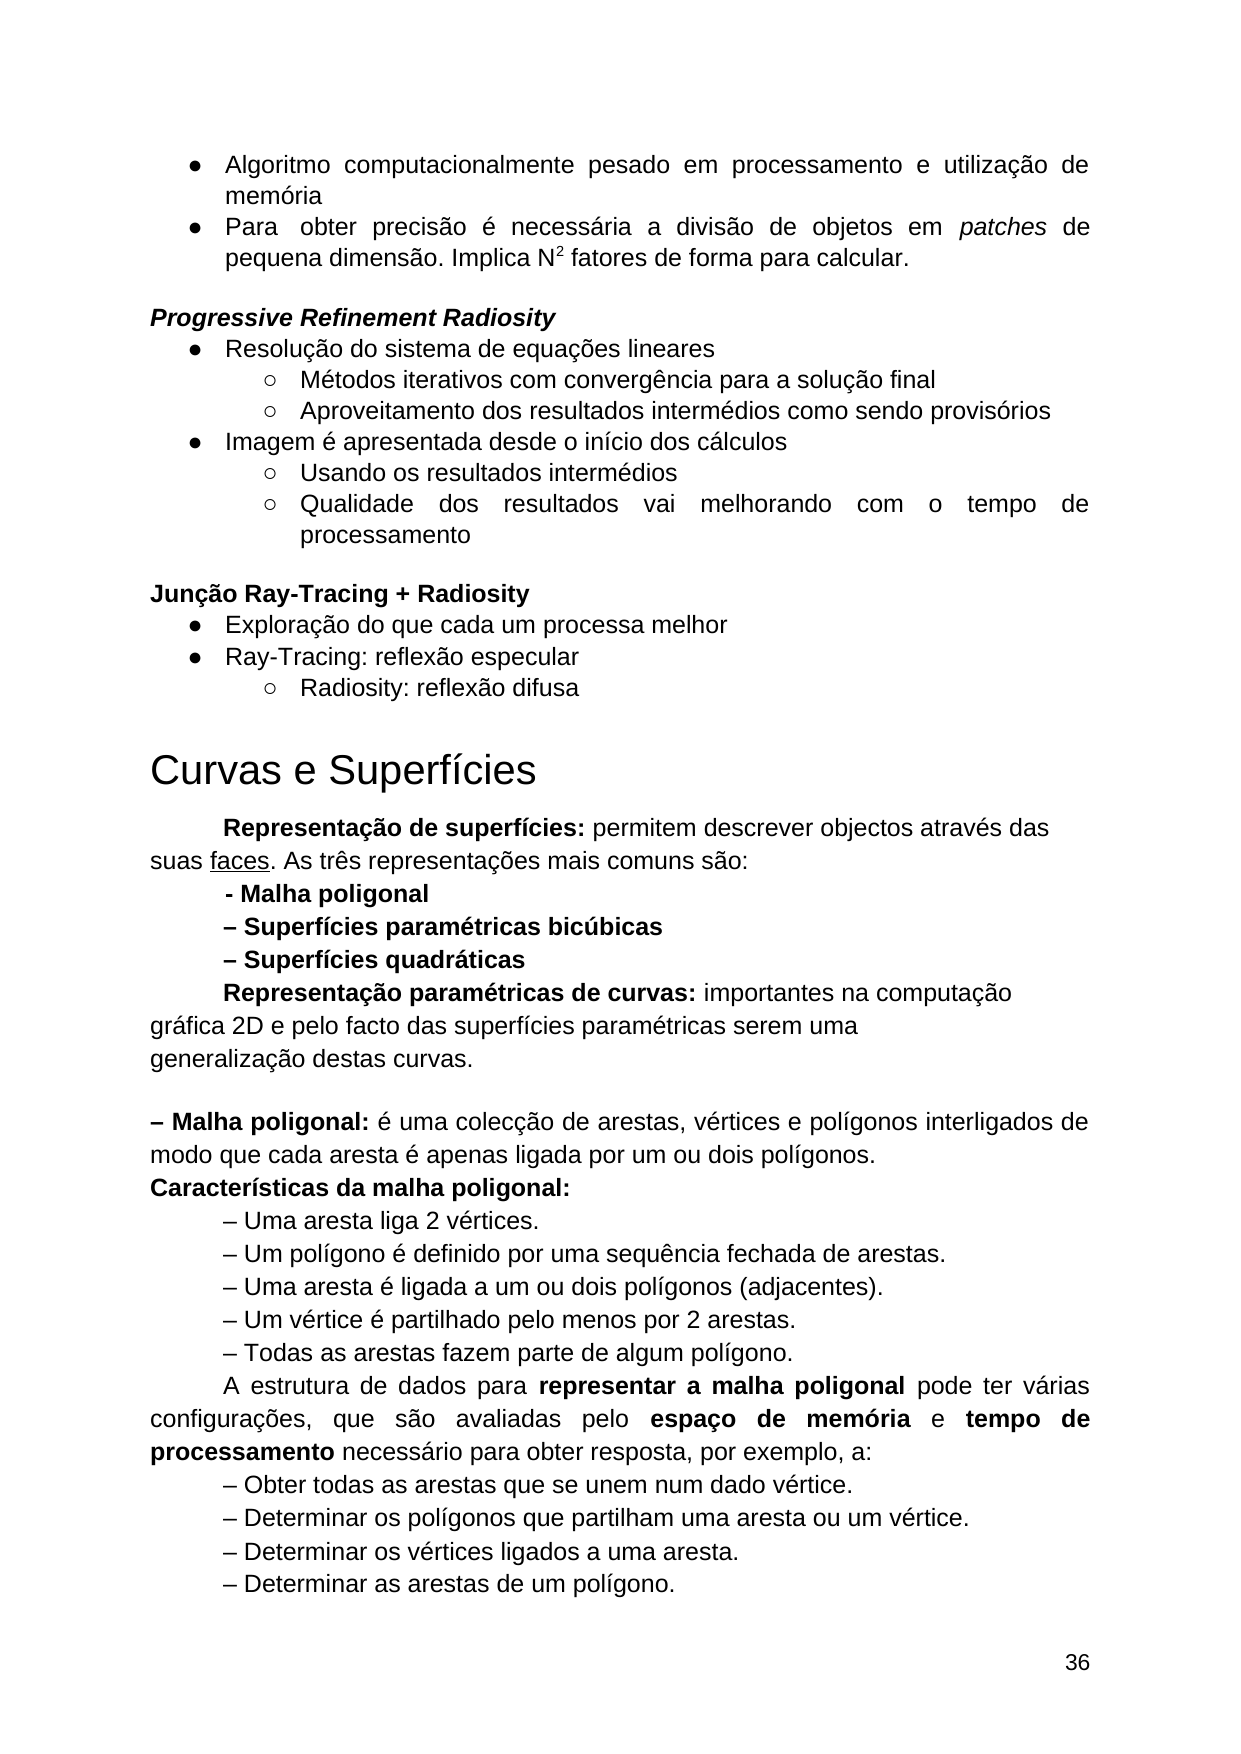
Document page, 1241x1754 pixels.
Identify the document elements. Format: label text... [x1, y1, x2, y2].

text Progressive Refinement Radiosity [150, 303, 1090, 331]
text generalização destas curvas. [150, 1044, 1090, 1073]
subtitle Curvas e Superfícies [150, 745, 1090, 793]
text – Superfícies quadráticas [150, 945, 1090, 974]
text – Superfícies paramétricas bicúbicas [150, 912, 1090, 941]
list Exploração do que cada um processa melhor [187, 610, 1090, 639]
text Características da malha poligonal: [150, 1173, 1090, 1202]
text suas faces. As três representações mais comuns são: [150, 846, 1090, 874]
list Métodos iterativos com convergência para a solução final [262, 365, 1090, 393]
text Representação paramétricas de curvas: importantes na computação [150, 978, 1090, 1007]
text Junção Ray-Tracing + Radiosity [150, 579, 1090, 608]
text – Obter todas as arestas que se unem num dado vértice. [223, 1470, 1090, 1499]
list Aproveitamento dos resultados intermédios como sendo provisórios [262, 396, 1090, 424]
list Ray-Tracing: reflexão especular [187, 641, 1090, 670]
list Usando os resultados intermédios [262, 458, 1090, 487]
list Imagem é apresentada desde o início dos cálculos [187, 427, 1090, 456]
text gráfica 2D e pelo facto das superfícies paramétricas serem uma [150, 1011, 1090, 1040]
text – Uma aresta liga 2 vértices. [223, 1206, 1090, 1235]
text – Um polígono é definido por uma sequência fechada de arestas. [223, 1239, 1090, 1268]
text – Um vértice é partilhado pelo menos por 2 arestas. [223, 1305, 1090, 1334]
text – Determinar os polígonos que partilham uma aresta ou um vértice. [223, 1503, 1090, 1532]
text – Determinar as arestas de um polígono. [223, 1569, 1090, 1598]
text – Todas as arestas fazem parte de algum polígono. [223, 1338, 1090, 1367]
text Representação de superfícies: permitem descrever objectos através das [150, 813, 1090, 842]
text – Uma aresta é ligada a um ou dois polígonos (adjacentes). [223, 1272, 1090, 1301]
list Resolução do sistema de equações lineares [187, 334, 1090, 362]
list Radiosity: reflexão difusa [262, 672, 1090, 701]
text – Malha poligonal: é uma colecção de arestas, vértices e polígonos interligados de modo que cada aresta é apenas ligada por um ou dois polígonos. [150, 1107, 1090, 1169]
list Qualidade dos resultados vai melhorando com o tempo de processamento [262, 489, 1090, 549]
text – Determinar os vértices ligados a uma aresta. [223, 1536, 1090, 1565]
list Para obter precisão é necessária a divisão de objetos em patches de pequena dimensão. Implica N2 fatores de forma para calcular. [187, 212, 1090, 272]
text - Malha poligonal [150, 879, 1090, 908]
text A estrutura de dados para representar a malha poligonal pode ter várias configurações, que são avaliadas pelo espaço de memória e tempo de processamento necessário para obter resposta, por exemplo, a: [150, 1371, 1090, 1466]
list Algoritmo computacionalmente pesado em processamento e utilização de memória [187, 150, 1090, 210]
